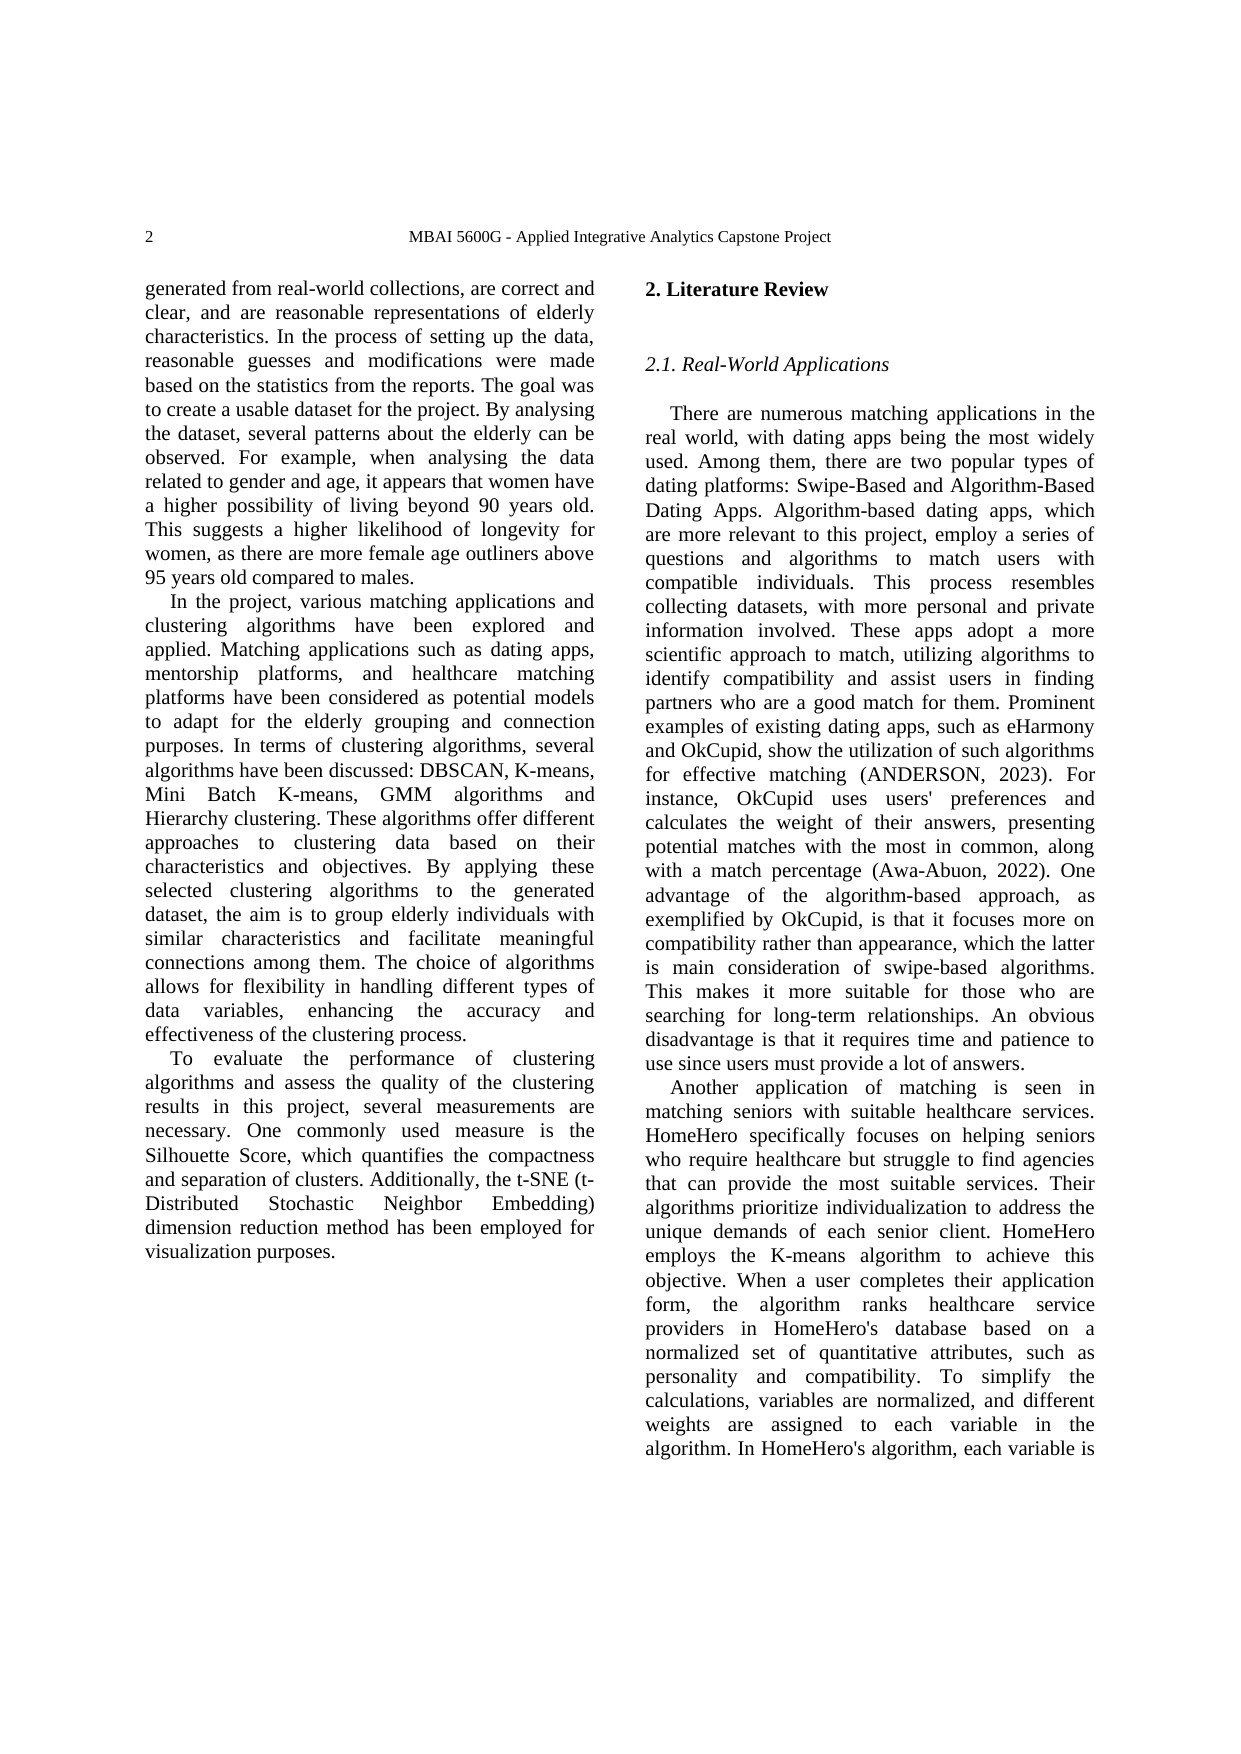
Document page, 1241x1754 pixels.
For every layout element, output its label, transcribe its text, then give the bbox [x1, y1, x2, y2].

text To evaluate the performance of clustering algorithms and assess the quality of the clustering results in this project, several measurements are necessary. One commonly used measure is the Silhouette Score, which quantifies the compactness and separation of clusters. Additionally, the t-SNE (t-Distributed Stochastic Neighbor Embedding) dimension reduction method has been employed for visualization purposes. [145, 1046, 595, 1263]
text There are numerous matching applications in the real world, with dating apps being the most widely used. Among them, there are two popular types of dating platforms: Swipe-Based and Algorithm-Based Dating Apps. Algorithm-based dating apps, which are more relevant to this project, employ a series of questions and algorithms to match users with compatible individuals. This process resembles collecting datasets, with more personal and private information involved. These apps adopt a more scientific approach to match, utilizing algorithms to identify compatibility and assist users in finding partners who are a good match for them. Prominent examples of existing dating apps, such as eHarmony and OkCupid, show the utilization of such algorithms for effective matching . For instance, OkCupid uses users' preferences and calculates the weight of their answers, presenting potential matches with the most in common, along with a match percentage . One advantage of the algorithm-based approach, as exemplified by OkCupid, is that it focuses more on compatibility rather than appearance, which the latter is main consideration of swipe-based algorithms. This makes it more suitable for those who are searching for long-term relationships. An obvious disadvantage is that it requires time and patience to use since users must provide a lot of answers. [645, 401, 1095, 1075]
text In the project, various matching applications and clustering algorithms have been explored and applied. Matching applications such as dating apps, mentorship platforms, and healthcare matching platforms have been considered as potential models to adapt for the elderly grouping and connection purposes. In terms of clustering algorithms, several algorithms have been discussed: DBSCAN, K-means, Mini Batch K-means, GMM algorithms and Hierarchy clustering. These algorithms offer different approaches to clustering data based on their characteristics and objectives. By applying these selected clustering algorithms to the generated dataset, the aim is to group elderly individuals with similar characteristics and facilitate meaningful connections among them. The choice of algorithms allows for flexibility in handling different types of data variables, enhancing the accuracy and effectiveness of the clustering process. [145, 589, 595, 1046]
text Real-World Applications [645, 351, 1095, 376]
text Literature Review [645, 276, 1095, 301]
